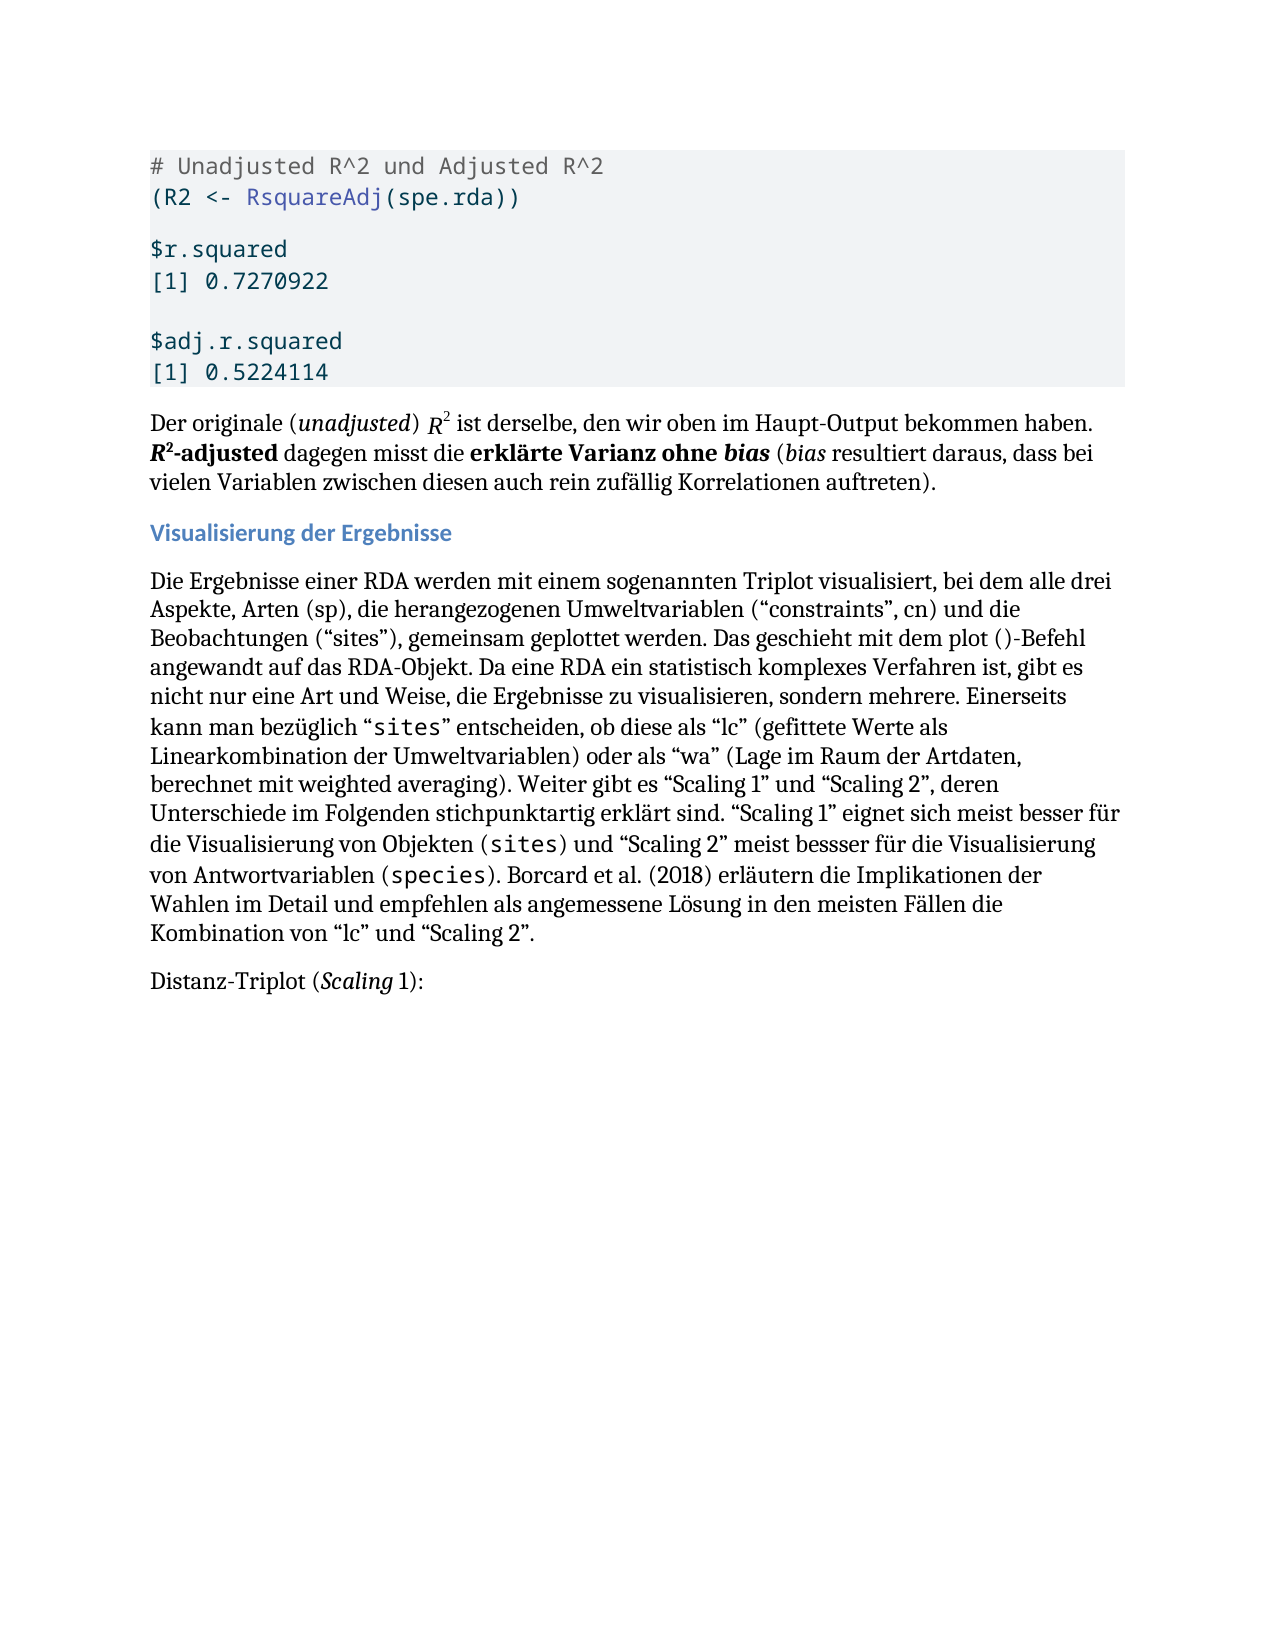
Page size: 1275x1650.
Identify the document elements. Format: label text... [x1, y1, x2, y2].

text # Unadjusted R^2 und Adjusted R^2 (R2 <- RsquareAdj(spe.rda)) [521, 150, 1125, 212]
text Distanz-Triplot (Scaling 1): [150, 967, 1125, 995]
text $r.squared [1] 0.7270922 $adj.r.squared [1] 0.5224114 [150, 233, 1125, 387]
text Die Ergebnisse einer RDA werden mit einem sogenannten Triplot visualisiert, bei dem alle drei Aspekte, Arten (sp), die herangezogenen Umweltvariablen (“constraints”, cn) und die Beobachtungen (“sites”), gemeinsam geplottet werden. Das geschieht mit dem plot ()-Befehl angewandt auf das RDA-Objekt. Da eine RDA ein statistisch komplexes Verfahren ist, gibt es nicht nur eine Art und Weise, die Ergebnisse zu visualisieren, sondern mehrere. Einerseits kann man bezüglich “sites” entscheiden, ob diese als “lc” (gefittete Werte als Linearkombination der Umweltvariablen) oder als “wa” (Lage im Raum der Artdaten, berechnet mit weighted averaging). Weiter gibt es “Scaling 1” und “Scaling 2”, deren Unterschiede im Folgenden stichpunktartig erklärt sind. “Scaling 1” eignet sich meist besser für die Visualisierung von Objekten (sites) und “Scaling 2” meist bessser für die Visualisierung von Antwortvariablen (species). Borcard et al. (2018) erläutern die Implikationen der Wahlen im Detail und empfehlen als angemessene Lösung in den meisten Fällen die Kombination von “lc” und “Scaling 2”. [150, 567, 1125, 948]
text Der originale (unadjusted) ist derselbe, den wir oben im Haupt-Output bekommen haben. R2-adjusted dagegen misst die erklärte Varianz ohne bias (bias resultiert daraus, dass bei vielen Variablen zwischen diesen auch rein zufällig Korrelationen auftreten). [150, 408, 1125, 497]
subtitle Visualisierung der Ergebnisse [150, 517, 1125, 548]
